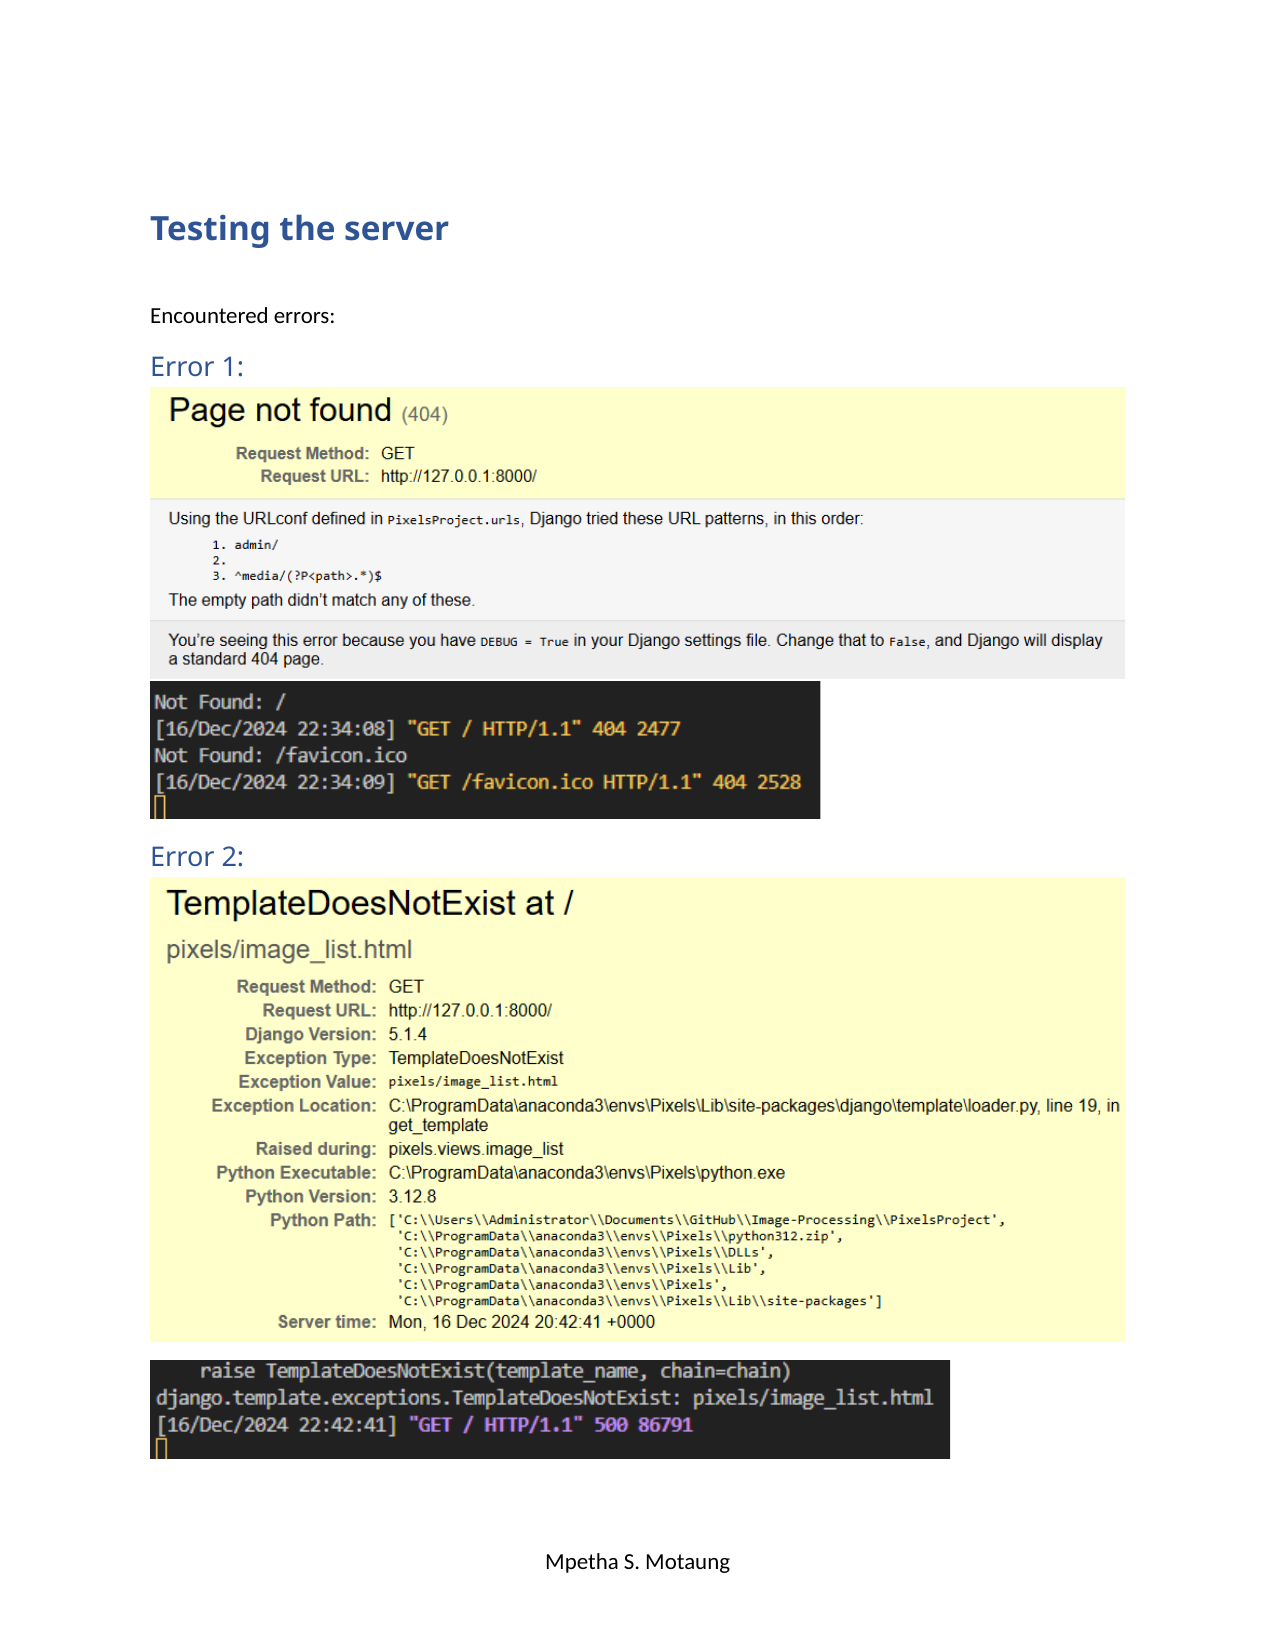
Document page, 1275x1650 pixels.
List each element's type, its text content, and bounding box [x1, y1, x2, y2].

subtitle Error 2: [150, 838, 1125, 874]
picture [150, 1360, 951, 1459]
text Encountered errors: [150, 301, 1125, 329]
subtitle Error 1: [150, 348, 1125, 385]
subtitle Testing the server [150, 205, 1125, 251]
picture [150, 387, 1125, 679]
picture [150, 681, 821, 819]
picture [150, 877, 1125, 1342]
